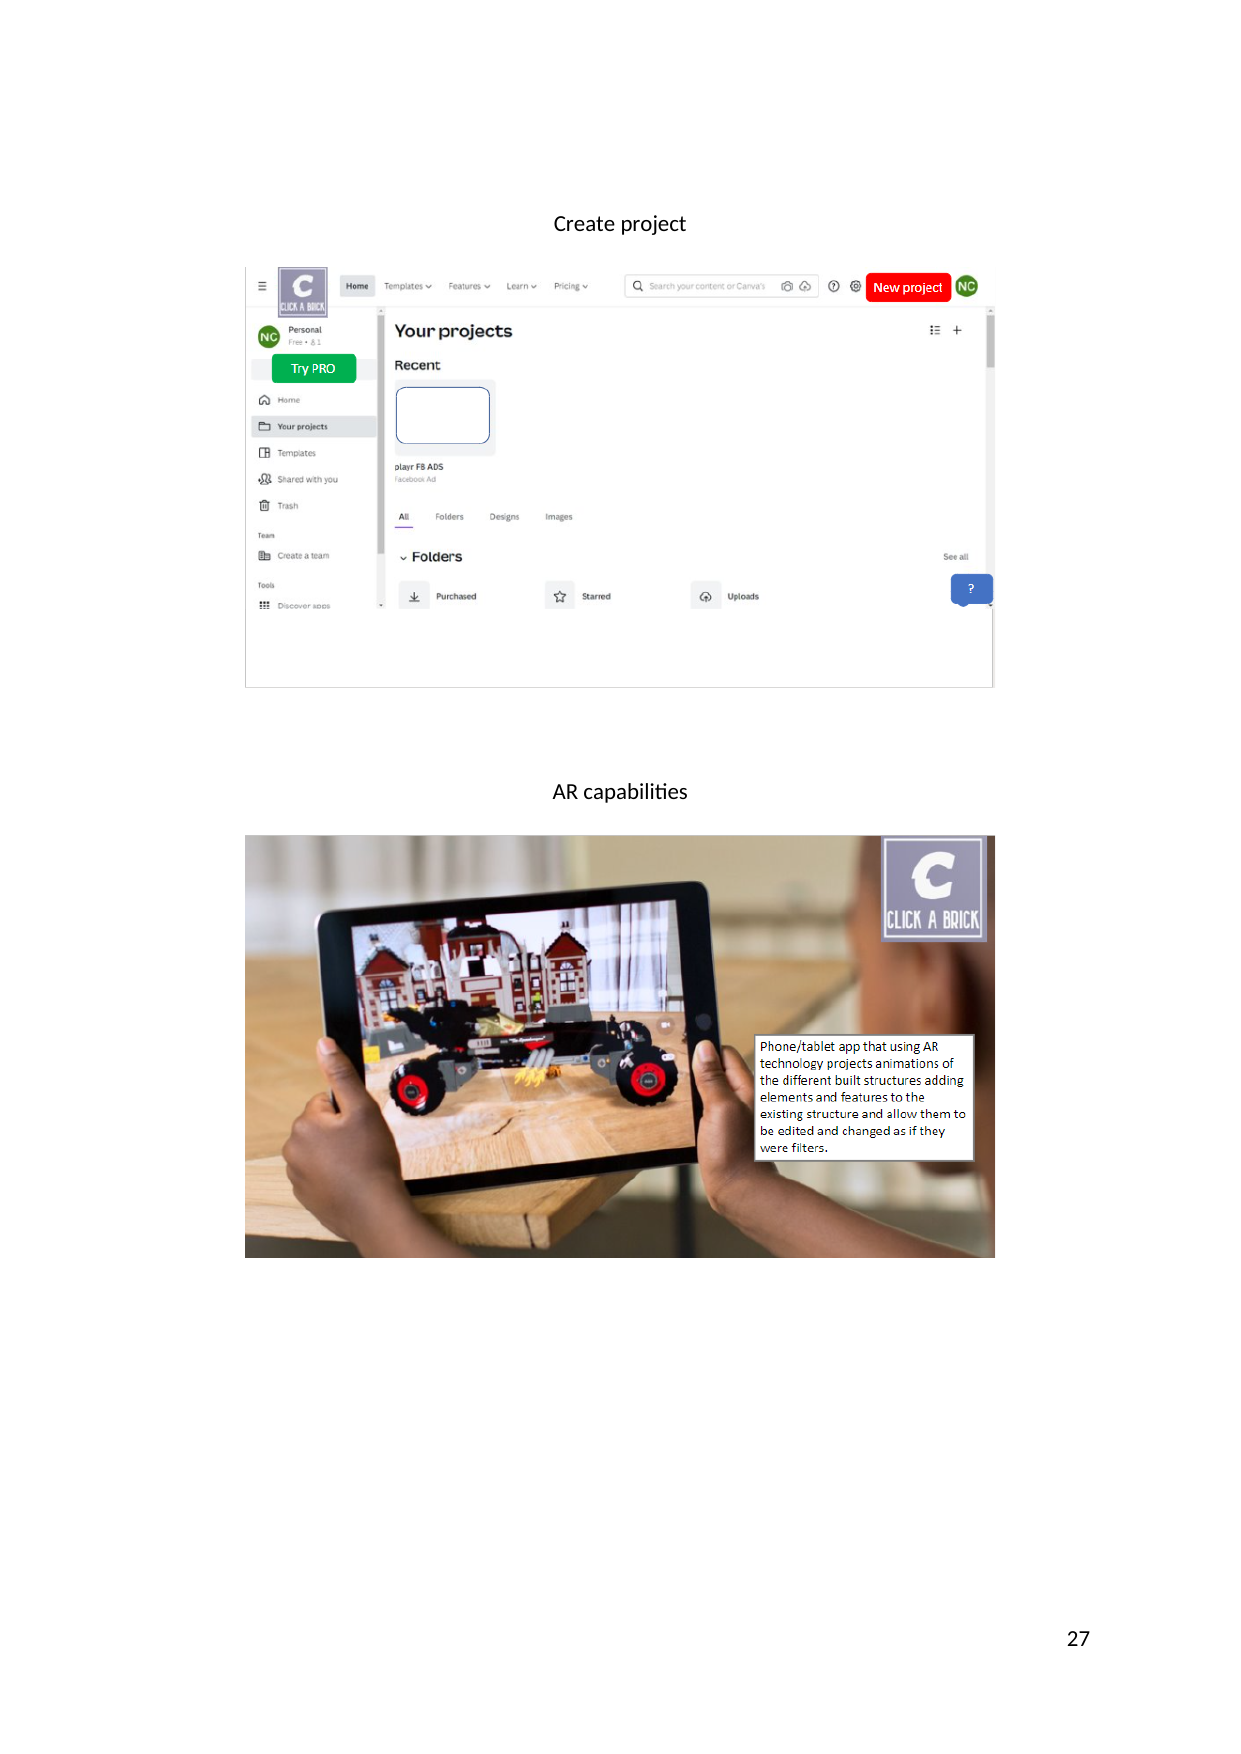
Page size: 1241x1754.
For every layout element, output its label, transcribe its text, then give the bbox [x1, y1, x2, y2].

text AR capabilities [150, 777, 1090, 805]
text Create project [150, 209, 1090, 237]
